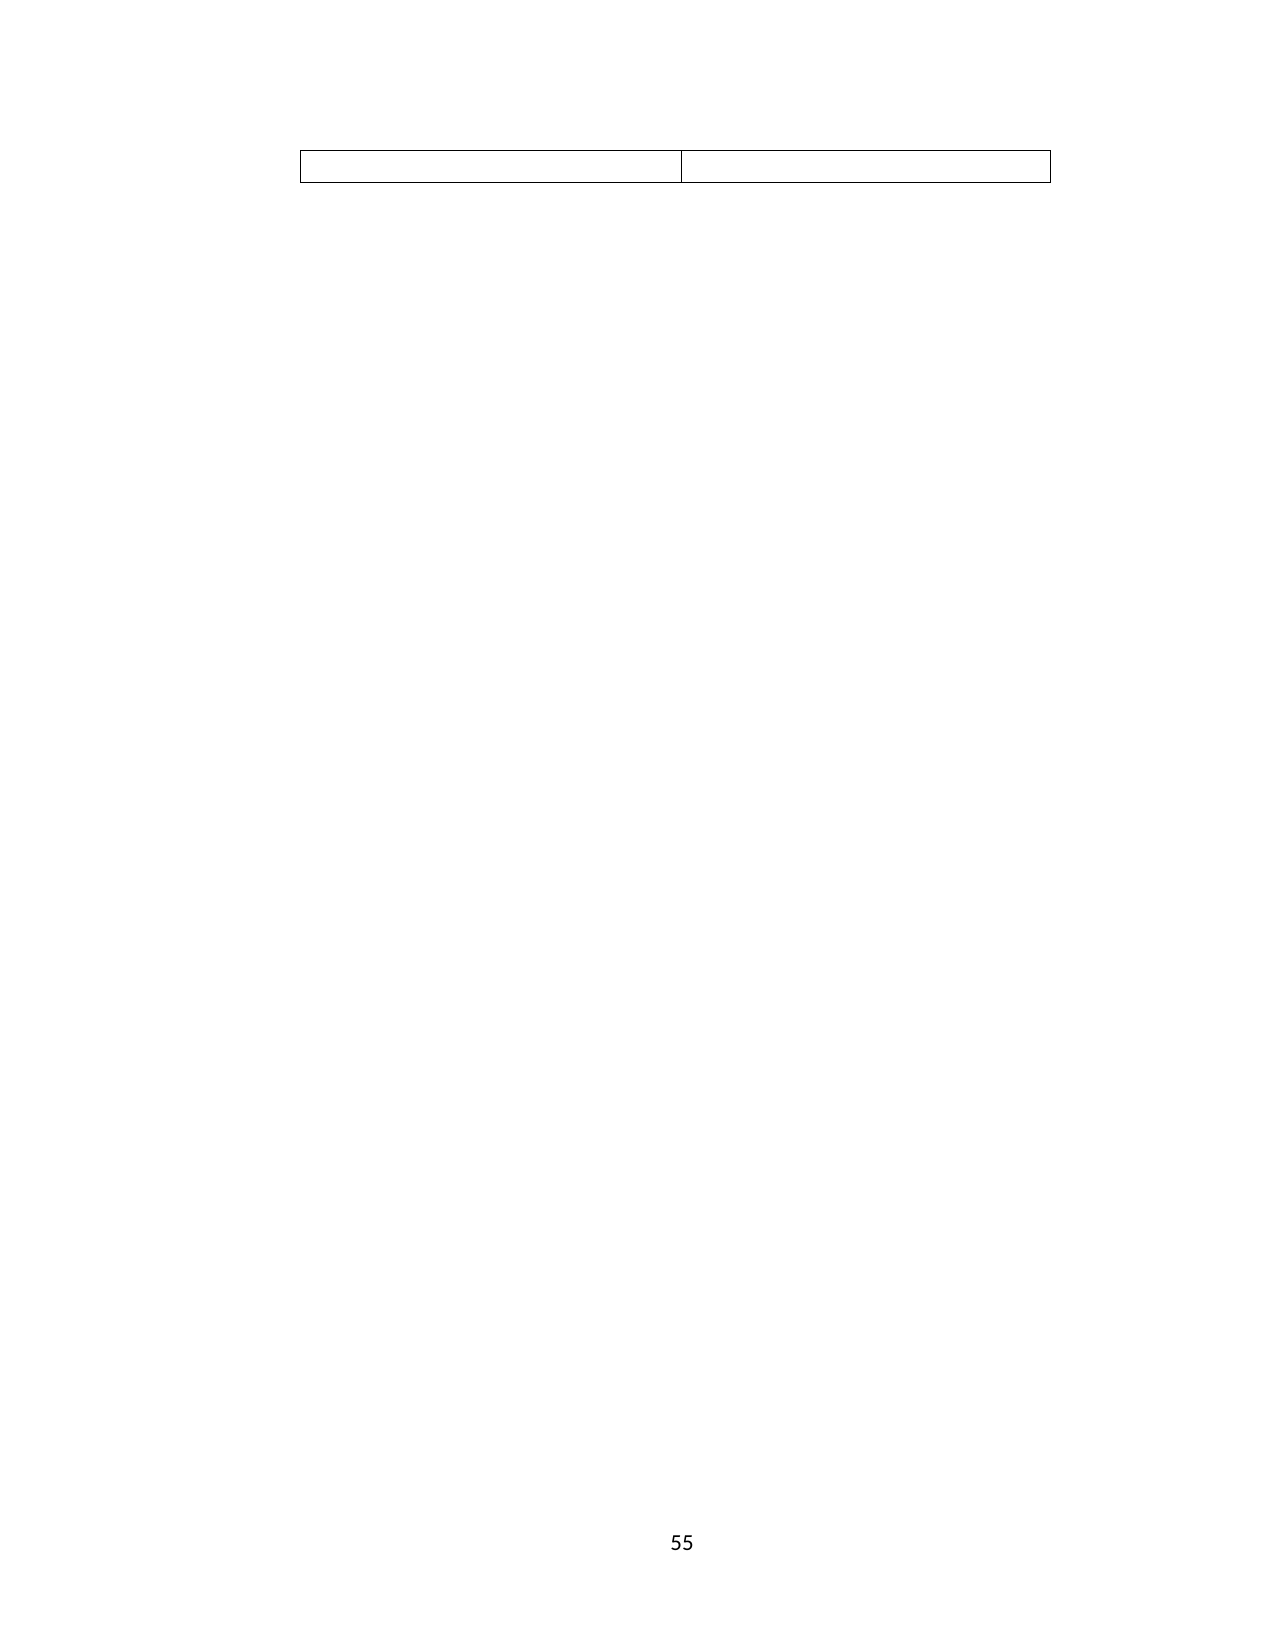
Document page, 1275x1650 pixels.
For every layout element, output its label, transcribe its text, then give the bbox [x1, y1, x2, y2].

table_cell [301, 151, 681, 182]
table_cell 0.7257 [682, 151, 1050, 182]
